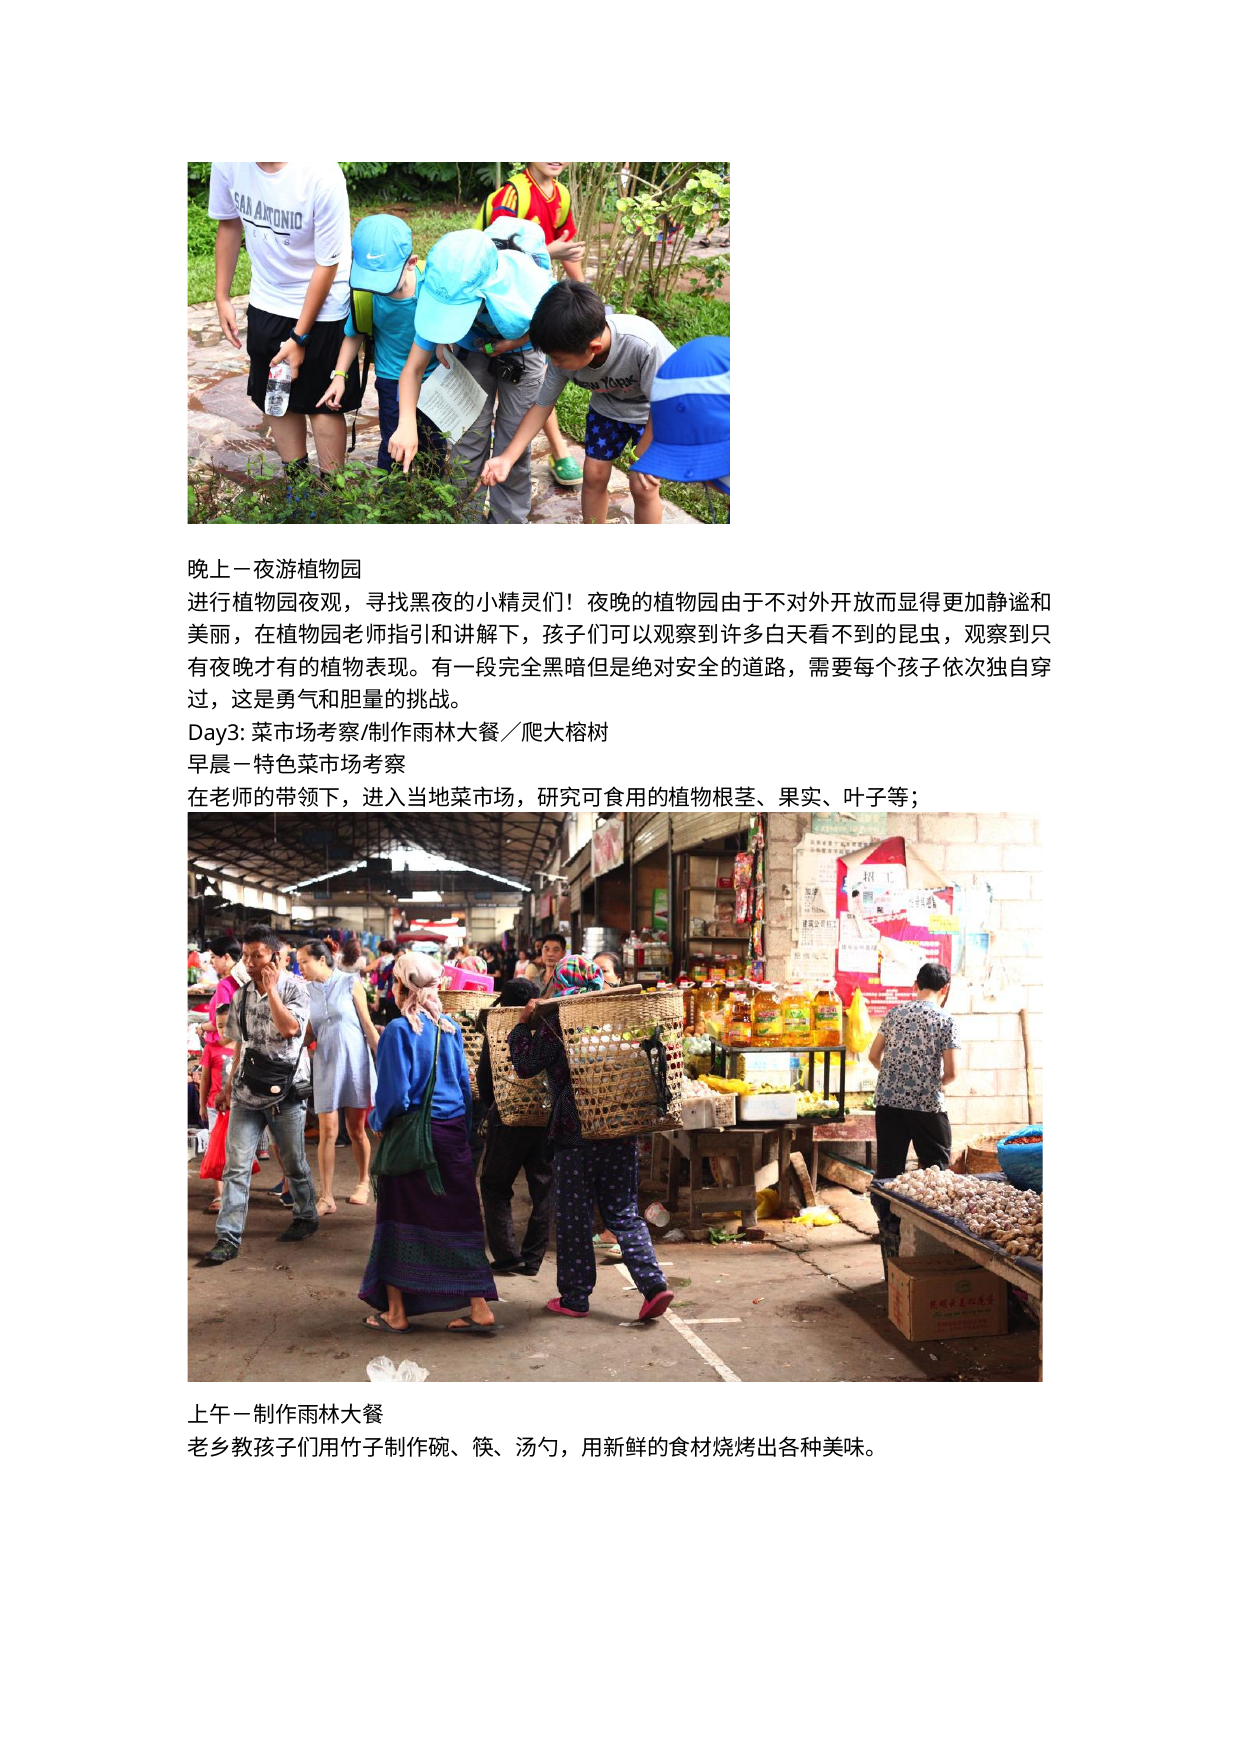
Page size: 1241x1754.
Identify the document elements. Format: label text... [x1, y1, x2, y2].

picture [187, 812, 1043, 1382]
text 老乡教孩子们用竹子制作碗、筷、汤勺，用新鲜的食材烧烤出各种美味。 [187, 1429, 1053, 1462]
text 进行植物园夜观，寻找黑夜的小精灵们！夜晚的植物园由于不对外开放而显得更加静谧和美丽，在植物园老师指引和讲解下，孩子们可以观察到许多白天看不到的昆虫，观察到只有夜晚才有的植物表现。有一段完全黑暗但是绝对安全的道路，需要每个孩子依次独自穿过，这是勇气和胆量的挑战。 [187, 584, 1053, 714]
text 在老师的带领下，进入当地菜市场，研究可食用的植物根茎、果实、叶子等； [187, 779, 1053, 812]
text 早晨－特色菜市场考察 [187, 747, 1053, 779]
text Day3: 菜市场考察/制作雨林大餐／爬大榕树 [187, 714, 1053, 747]
picture [187, 162, 730, 524]
text 晚上－夜游植物园 [187, 552, 1053, 584]
